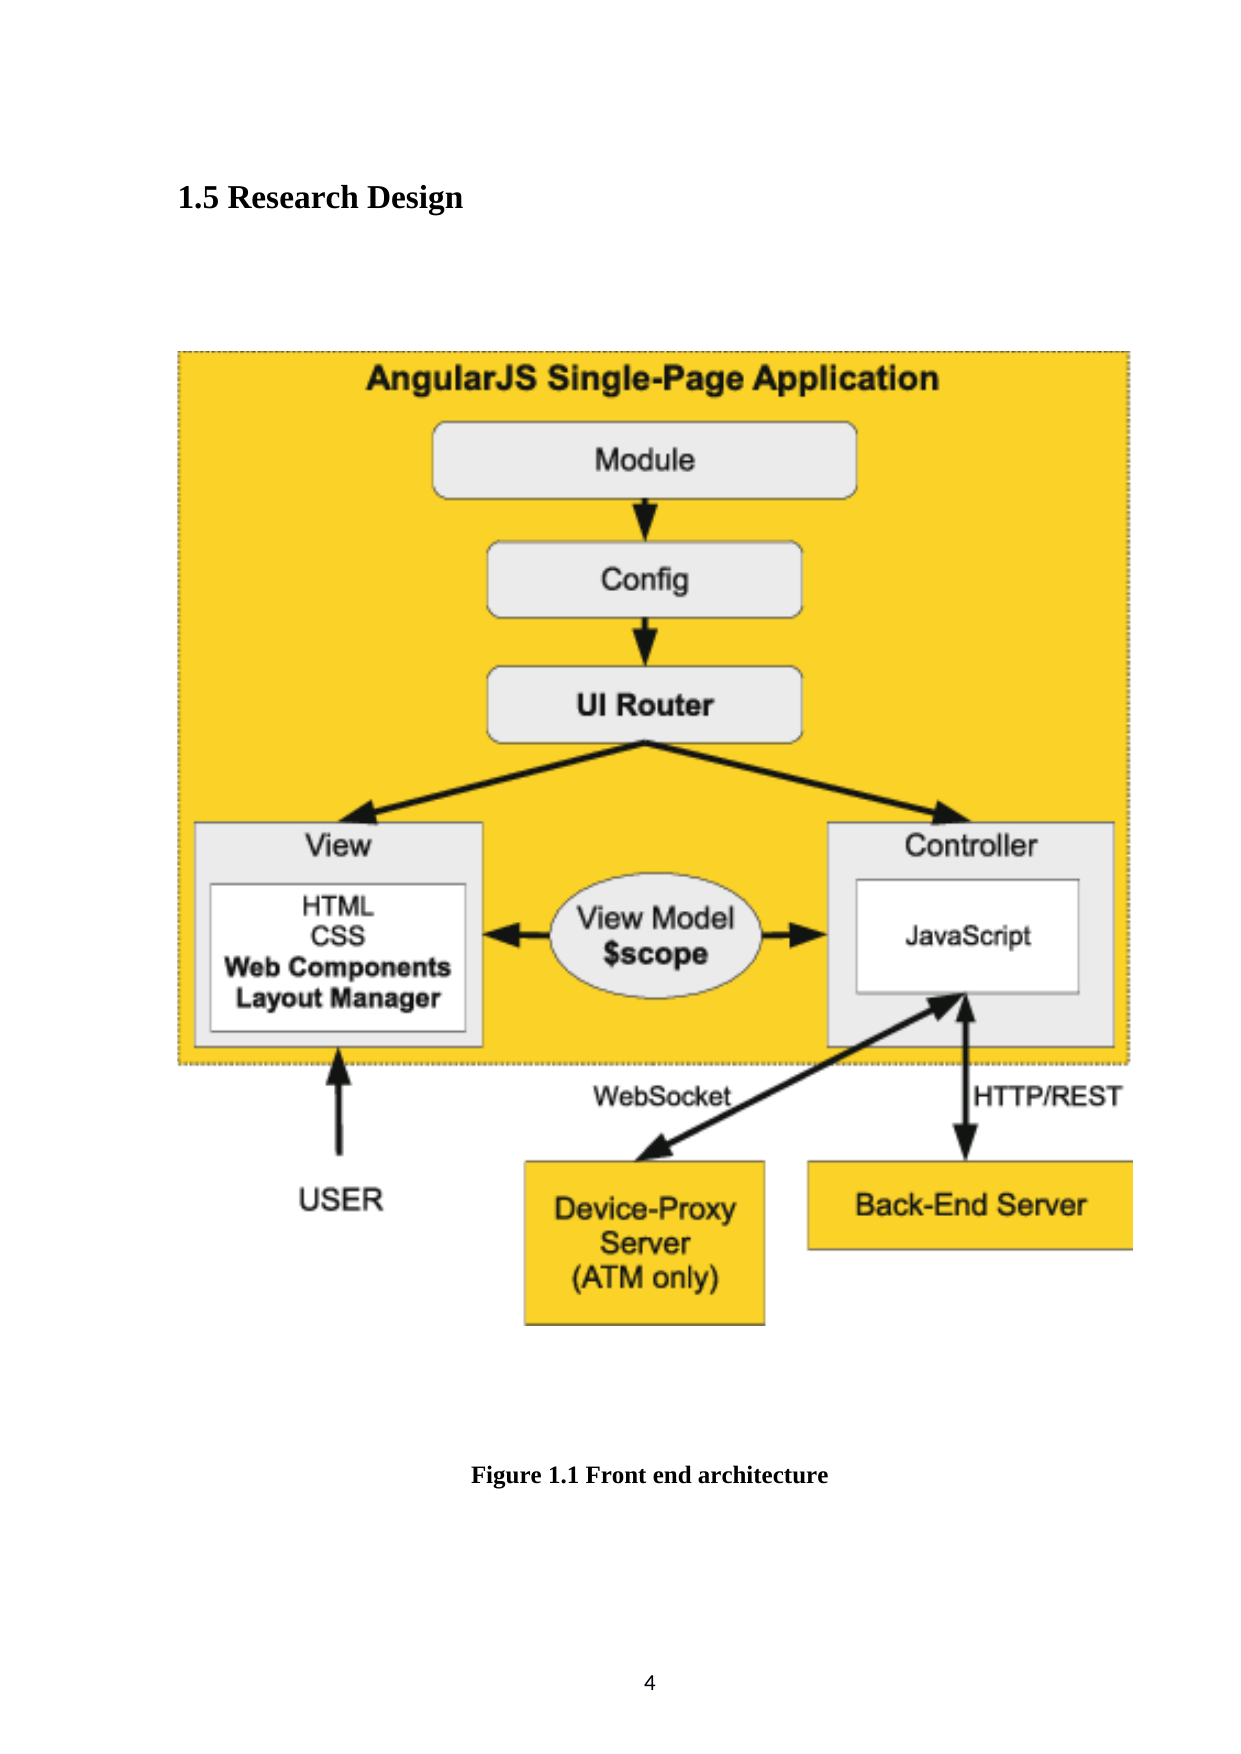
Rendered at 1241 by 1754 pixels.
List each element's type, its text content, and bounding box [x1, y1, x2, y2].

text Figure 1.1 Front end architecture [177, 1460, 1122, 1489]
picture [177, 351, 1133, 1326]
list Research Design [177, 177, 1122, 216]
